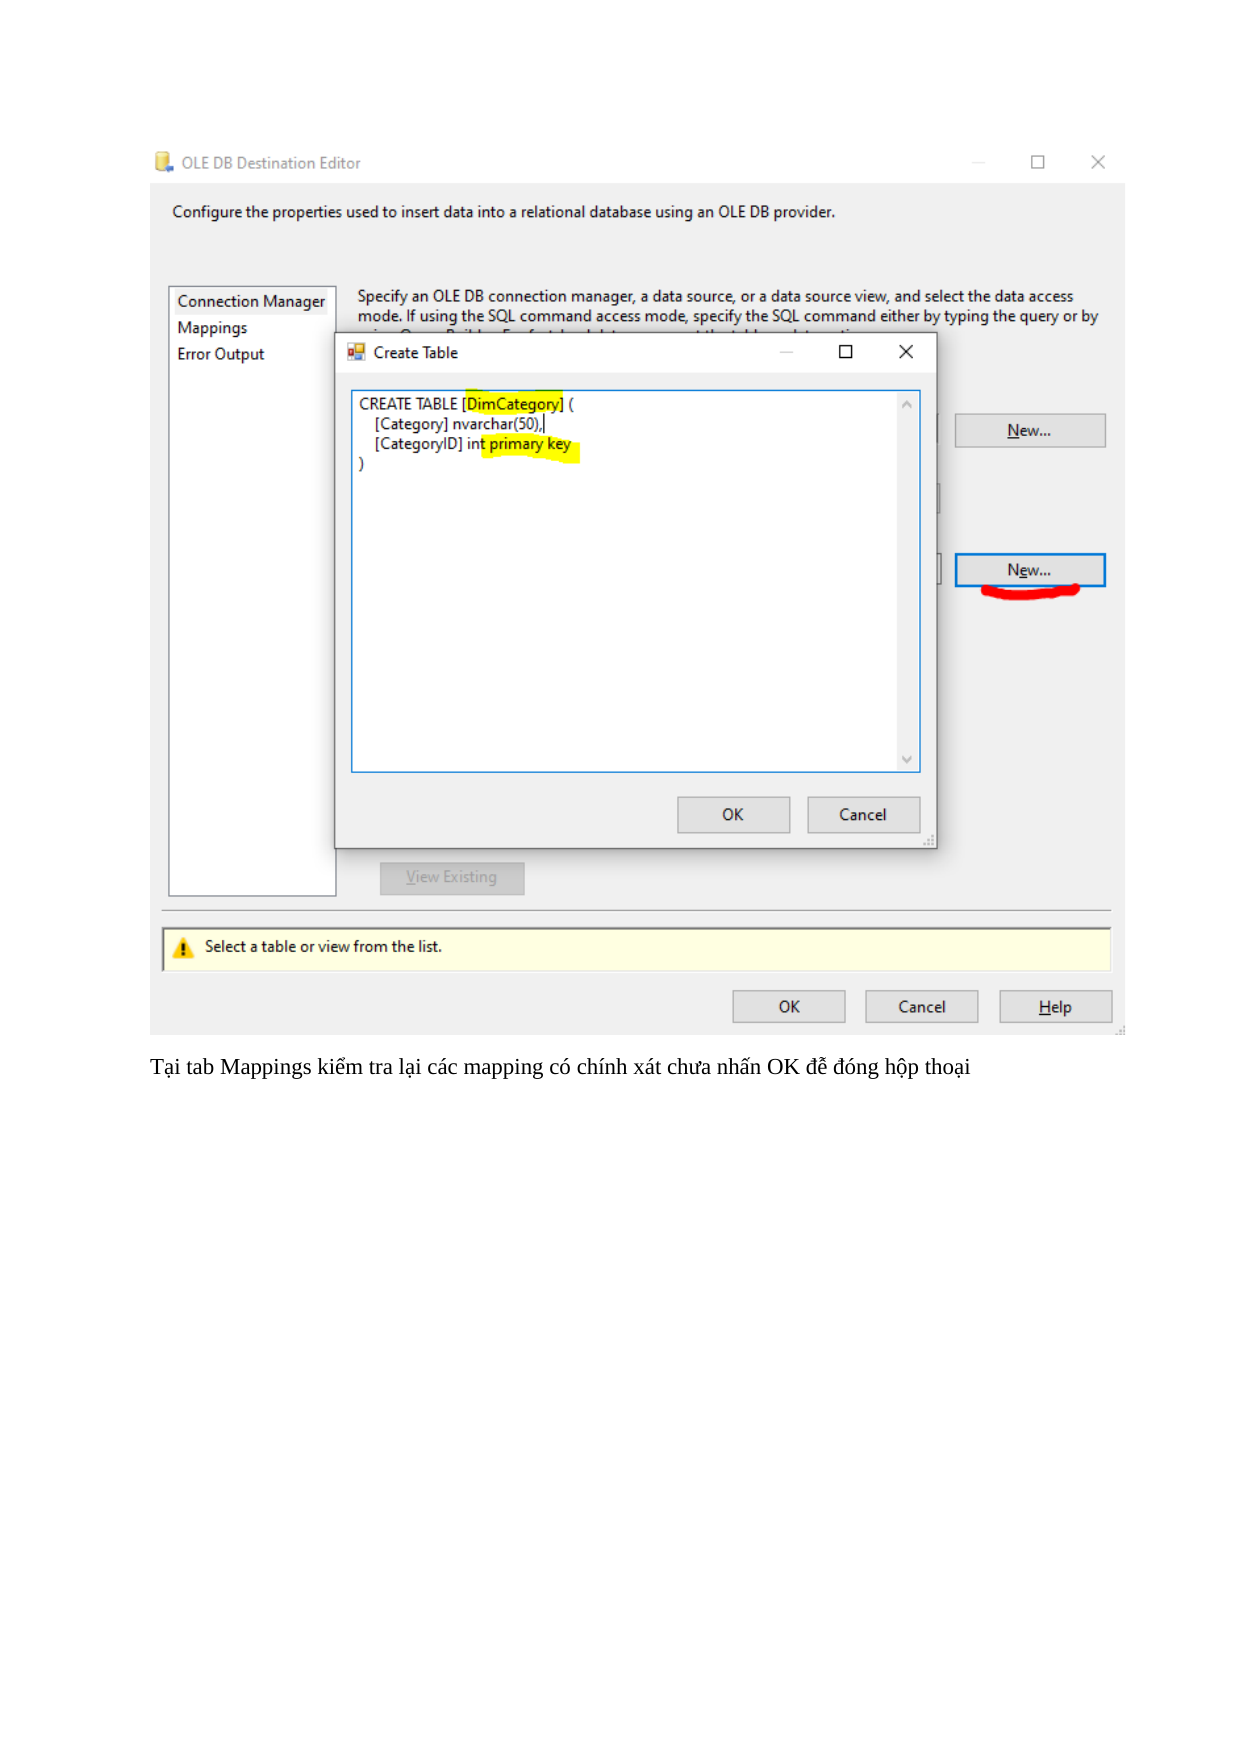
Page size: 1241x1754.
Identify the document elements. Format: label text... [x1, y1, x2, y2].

picture [150, 150, 1125, 1035]
text Tại tab Mappings kiểm tra lại các mapping có chính xát chưa nhấn OK đễ đóng hộp thoại [150, 1053, 1090, 1079]
